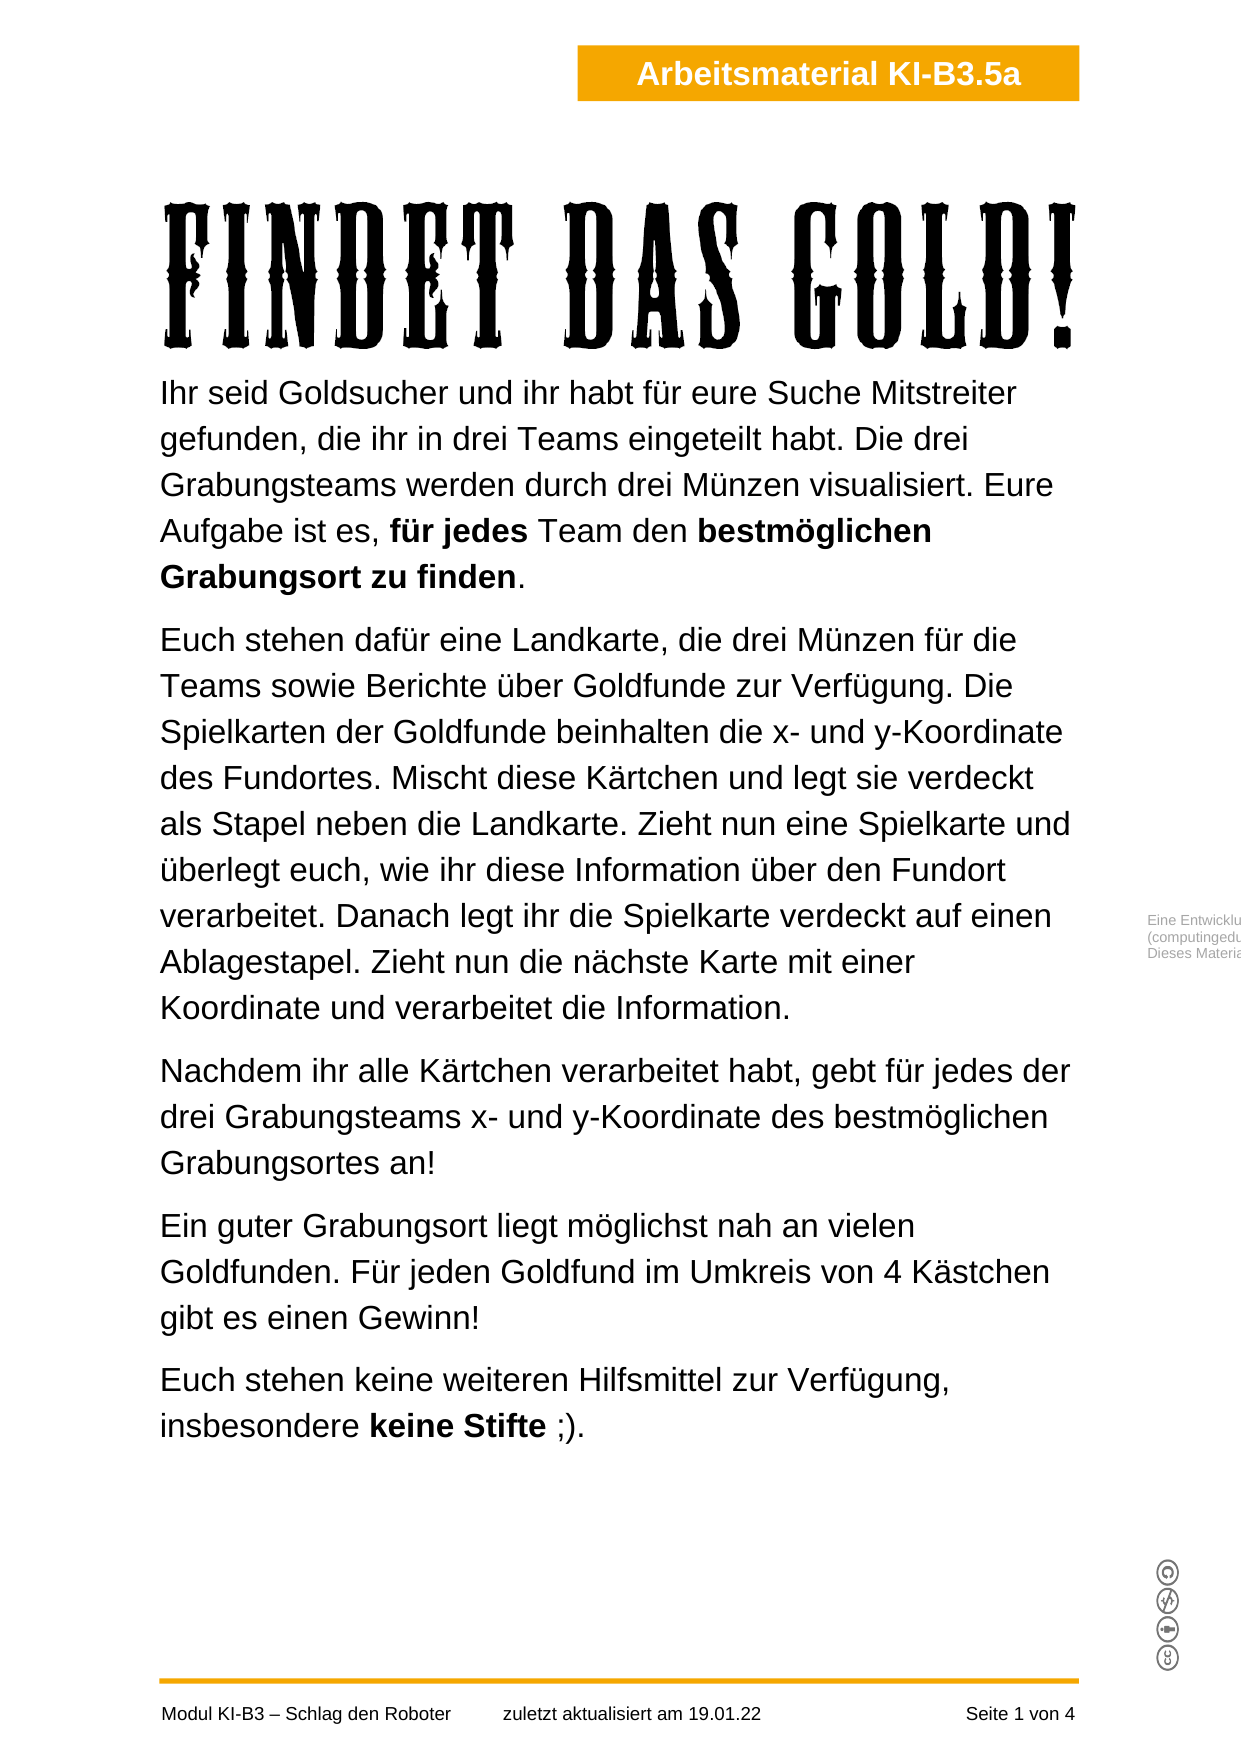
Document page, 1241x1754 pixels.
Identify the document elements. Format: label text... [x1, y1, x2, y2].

text Ein guter Grabungsort liegt möglichst nah an vielen Goldfunden. Für jeden Goldfund im Umkreis von 4 Kästchen gibt es einen Gewinn! [159, 1206, 1081, 1336]
text Euch stehen dafür eine Landkarte, die drei Münzen für die Teams sowie Berichte über Goldfunde zur Verfügung. Die Spielkarten der Goldfunde beinhalten die x- und y-Koordinate des Fundortes. Mischt diese Kärtchen und legt sie verdeckt als Stapel neben die Landkarte. Zieht nun eine Spielkarte und überlegt euch, wie ihr diese Information über den Fundort verarbeitet. Danach legt ihr die Spielkarte verdeckt auf einen Ablagestapel. Zieht nun die nächste Karte mit einer Koordinate und verarbeitet die Information. [159, 620, 1081, 1027]
text Euch stehen keine weiteren Hilfsmittel zur Verfügung, insbesondere keine Stifte ;). [159, 1361, 1081, 1445]
text Ihr seid Goldsucher und ihr habt für eure Suche Mitstreiter gefunden, die ihr in drei Teams eingeteilt habt. Die drei Grabungsteams werden durch drei Münzen visualisiert. Eure Aufgabe ist es, für jedes Team den bestmöglichen Grabungsort zu finden. [159, 373, 1081, 596]
picture [159, 194, 1081, 358]
text Nachdem ihr alle Kärtchen verarbeitet habt, gebt für jedes der drei Grabungsteams x- und y-Koordinate des bestmöglichen Grabungsortes an! [159, 1051, 1081, 1181]
